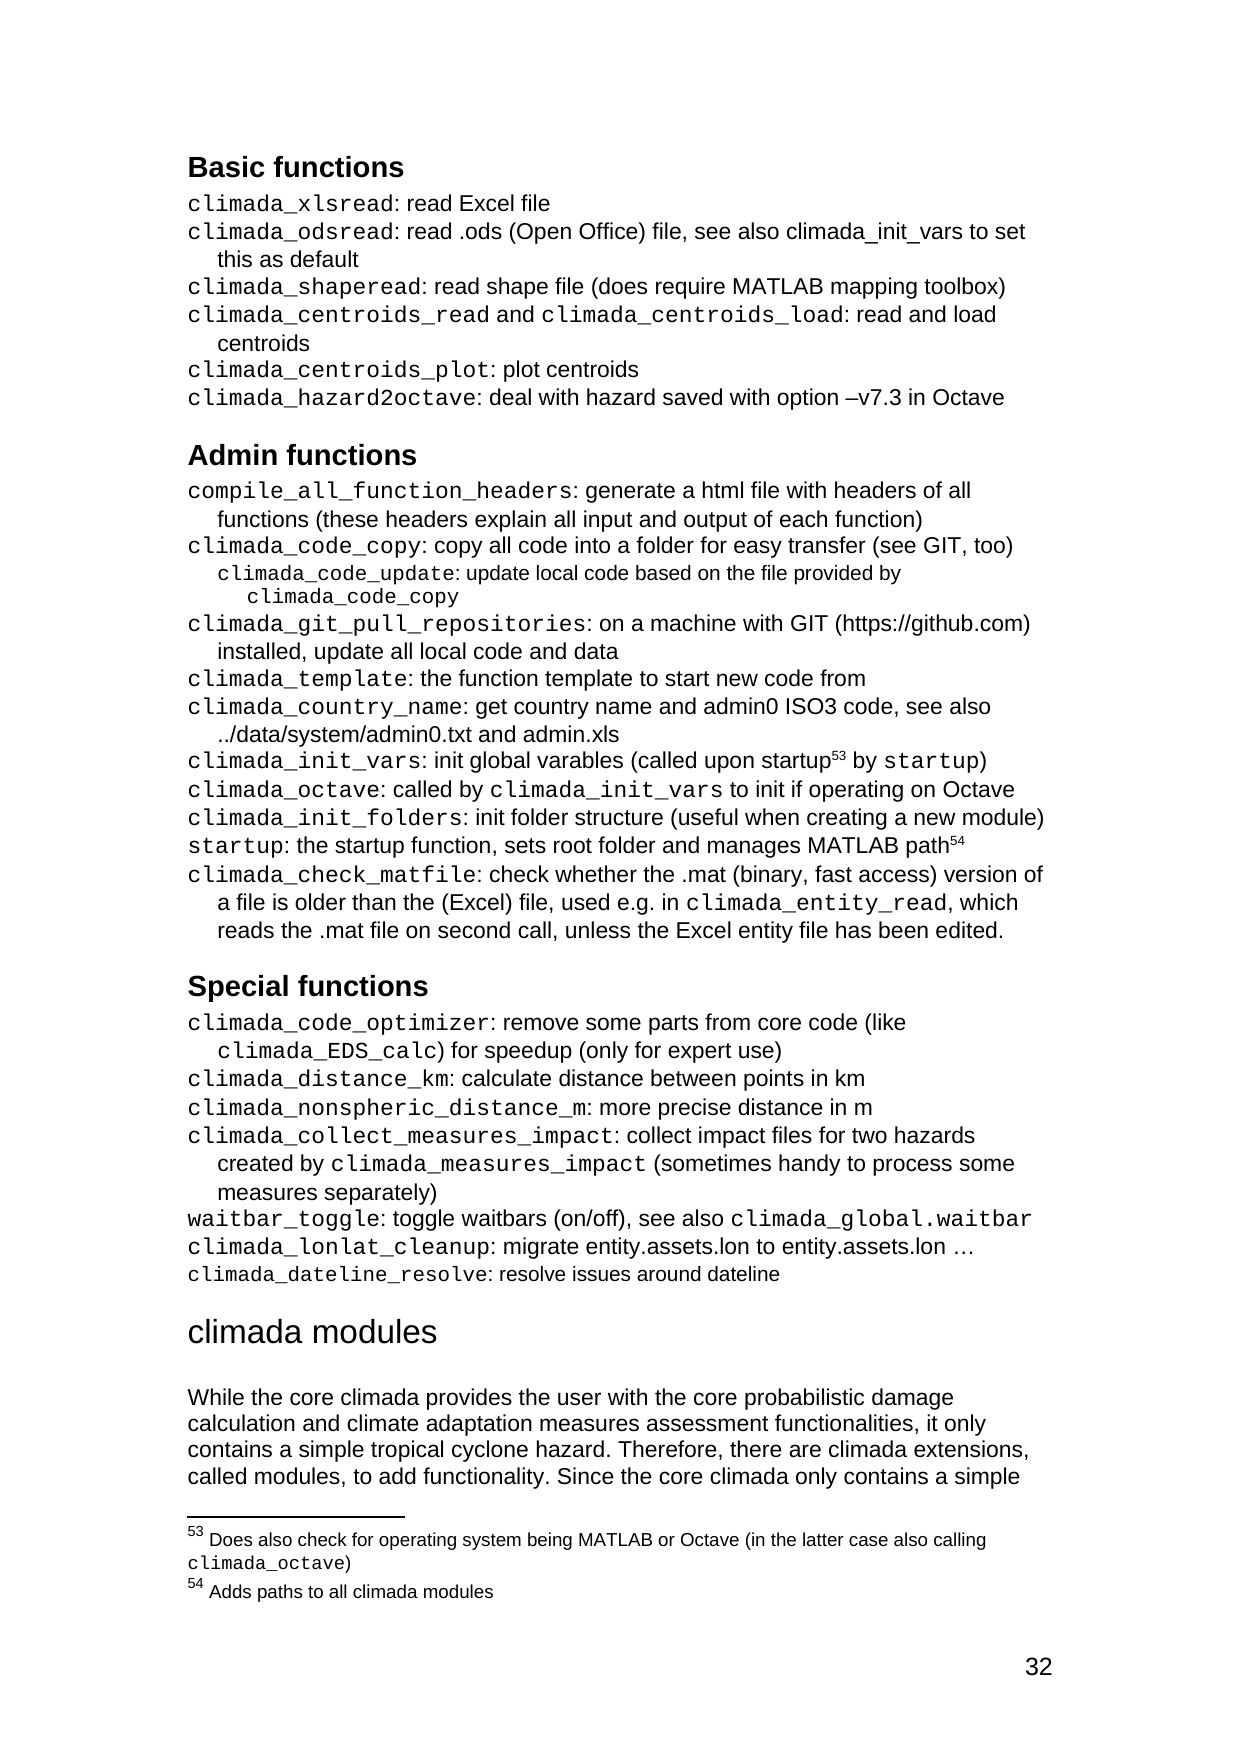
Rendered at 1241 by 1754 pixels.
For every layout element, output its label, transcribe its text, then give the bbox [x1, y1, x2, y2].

text climada_nonspheric_distance_m: more precise distance in m [187, 1094, 1053, 1122]
text climada_odsread: read .ods (Open Office) file, see also climada_init_vars to set this as default [187, 218, 1053, 273]
text climada_code_update: update local code based on the file provided by climada_code_copy [217, 560, 1053, 610]
text climada_octave: called by climada_init_vars to init if operating on Octave [187, 776, 1053, 804]
text climada_git_pull_repositories: on a machine with GIT (https://github.com) installed, update all local code and data [187, 610, 1053, 664]
text climada_centroids_read and climada_centroids_load: read and load centroids [187, 301, 1053, 356]
text climada_dateline_resolve: resolve issues around dateline [187, 1262, 1053, 1287]
text climada_centroids_plot: plot centroids [187, 356, 1053, 384]
text waitbar_toggle: toggle waitbars (on/off), see also climada_global.waitbar [187, 1205, 1053, 1233]
text startup: the startup function, sets root folder and manages MATLAB path [187, 832, 1053, 861]
text compile_all_function_headers: generate a html file with headers of all functions (these headers explain all input and output of each function) [187, 477, 1053, 532]
text climada_code_optimizer: remove some parts from core code (like climada_EDS_calc) for speedup (only for expert use) [187, 1009, 1053, 1065]
text climada_country_name: get country name and admin0 ISO3 code, see also ../data/system/admin0.txt and admin.xls [187, 693, 1053, 747]
text climada_distance_km: calculate distance between points in km [187, 1065, 1053, 1094]
text climada_shaperead: read shape file (does require MATLAB mapping toolbox) [187, 273, 1053, 301]
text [187, 1383, 1053, 1489]
text climada_xlsread: read Excel file [187, 190, 1053, 218]
subtitle Special functions [187, 969, 1053, 1002]
text climada_hazard2octave: deal with hazard saved with option –v7.3 in Octave [187, 384, 1053, 412]
text climada_collect_measures_impact: collect impact files for two hazards created by climada_measures_impact (sometimes handy to process some measures separately) [187, 1122, 1053, 1205]
text climada_code_copy: copy all code into a folder for easy transfer (see GIT, too) [187, 532, 1053, 560]
text climada_check_matfile: check whether the .mat (binary, fast access) version of a file is older than the (Excel) file, used e.g. in climada_entity_read, which reads the .mat file on second call, unless the Excel entity file has been edited. [187, 861, 1053, 944]
subtitle climada modules [187, 1312, 1053, 1351]
subtitle Basic functions [187, 150, 1053, 183]
text climada_template: the function template to start new code from [187, 664, 1053, 693]
text climada_init_folders: init folder structure (useful when creating a new module) [187, 804, 1053, 832]
text climada_lonlat_cleanup: migrate entity.assets.lon to entity.assets.lon … [187, 1233, 1053, 1262]
text climada_init_vars: init global varables (called upon startup by startup) [187, 747, 1053, 776]
subtitle Admin functions [187, 437, 1053, 471]
